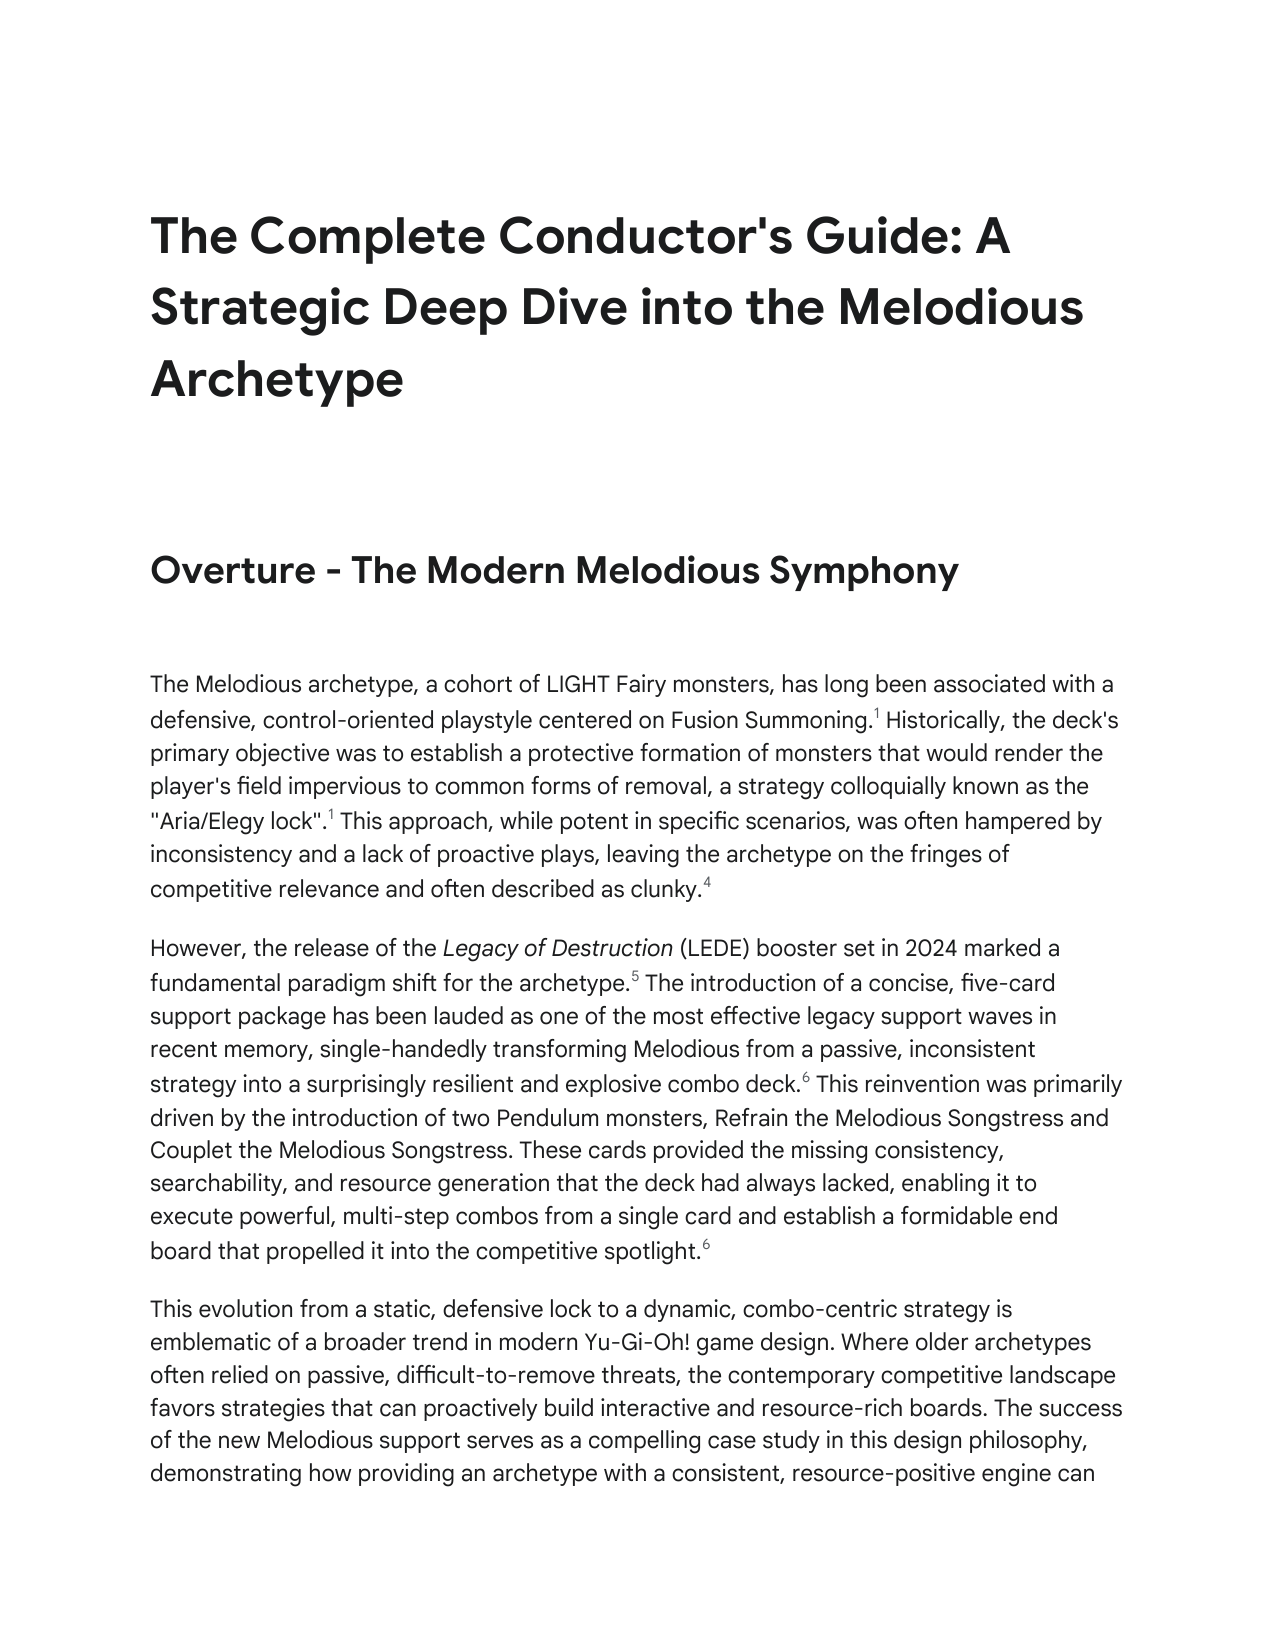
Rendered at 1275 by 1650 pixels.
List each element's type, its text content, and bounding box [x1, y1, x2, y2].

text The Melodious archetype, a cohort of LIGHT Fairy monsters, has long been associated with a defensive, control-oriented playstyle centered on Fusion Summoning.1 Historically, the deck's primary objective was to establish a protective formation of monsters that would render the player's field impervious to common forms of removal, a strategy colloquially known as the "Aria/Elegy lock".1 This approach, while potent in specific scenarios, was often hampered by inconsistency and a lack of proactive plays, leaving the archetype on the fringes of competitive relevance and often described as clunky.4 [150, 671, 1125, 905]
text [150, 1296, 1125, 1488]
text However, the release of the Legacy of Destruction (LEDE) booster set in 2024 marked a fundamental paradigm shift for the archetype.5 The introduction of a concise, five-card support package has been lauded as one of the most effective legacy support waves in recent memory, single-handedly transforming Melodious from a passive, inconsistent strategy into a surprisingly resilient and explosive combo deck.6 This reinvention was primarily driven by the introduction of two Pendulum monsters, Refrain the Melodious Songstress and Couplet the Melodious Songstress. These cards provided the missing consistency, searchability, and resource generation that the deck had always lacked, enabling it to execute powerful, multi-step combos from a single card and establish a formidable end board that propelled it into the competitive spotlight.6 [150, 934, 1125, 1266]
subtitle Overture - The Modern Melodious Symphony [150, 547, 1125, 594]
subtitle The Complete Conductor's Guide: A Strategic Deep Dive into the Melodious Archetype [150, 205, 1125, 410]
